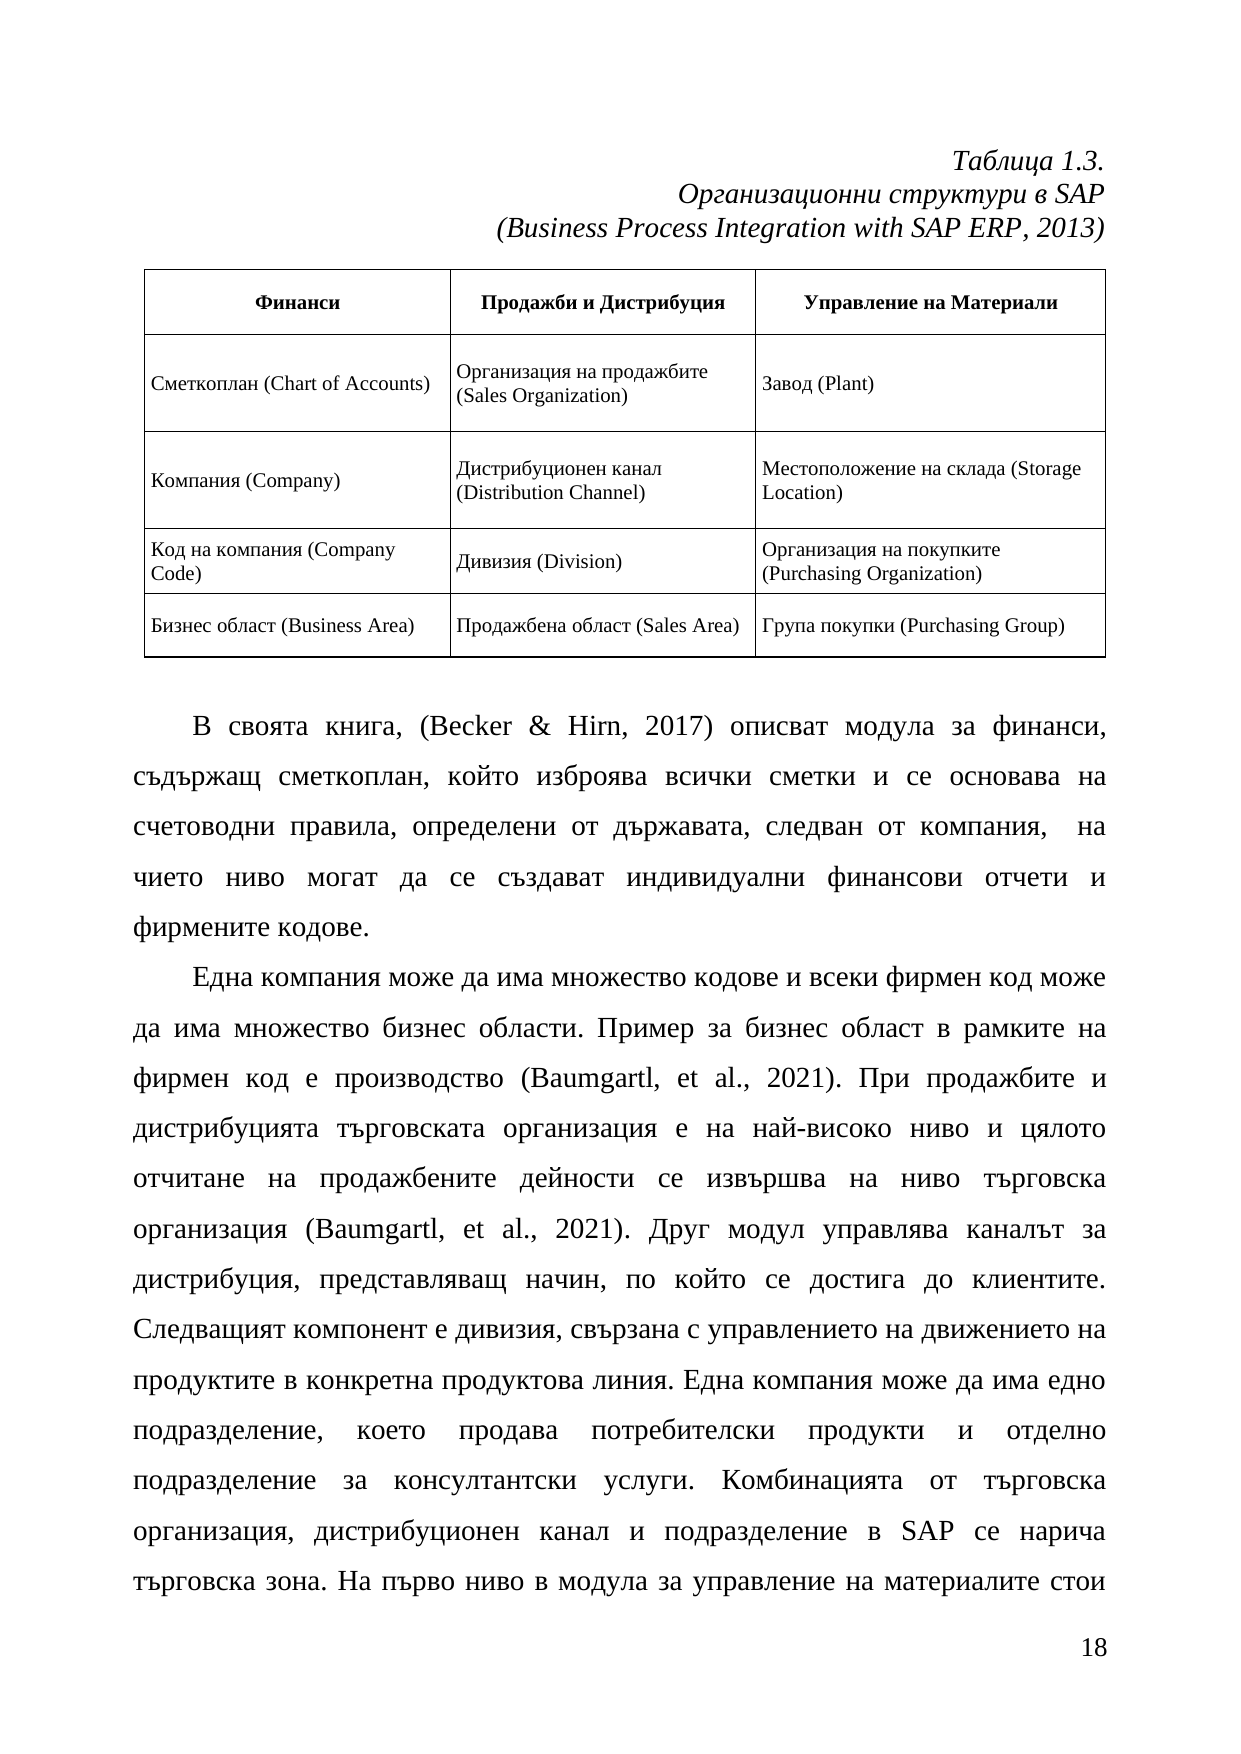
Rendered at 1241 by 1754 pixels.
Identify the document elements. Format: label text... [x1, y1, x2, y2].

table_cell Компания (Company) [145, 432, 450, 528]
table_header Управление на Материали [756, 270, 1105, 334]
table_cell Бизнес област (Business Area) [145, 594, 450, 656]
table_cell Организация на продажбите (Sales Organization) [451, 335, 755, 431]
table_cell Продажбена област (Sales Area) [451, 594, 755, 656]
table_cell Дистрибуционен канал (Distribution Channel) [451, 432, 755, 528]
table_header Финанси [145, 270, 450, 334]
table_cell Дивизия (Division) [451, 529, 755, 593]
table_cell Организация на покупките (Purchasing Organization) [756, 529, 1105, 593]
table_cell Група покупки (Purchasing Group) [756, 594, 1105, 656]
table_cell Завод (Plant) [756, 335, 1105, 431]
table_cell Местоположение на склада (Storage Location) [756, 432, 1105, 528]
text В своята книга, описват модула за финанси, съдържащ сметкоплан, който изброява всички сметки и се основава на счетоводни правила, определени от държавата, следван от компания, на чието ниво могат да се създават индивидуални финансови отчети и фирмените кодове. [133, 708, 1107, 943]
table_cell Код на компания (Company Code) [145, 529, 450, 593]
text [133, 959, 1107, 1597]
title Таблица 1.3. Организационни структури в SAP (Business Process Integration with SAP ERP, 2013) [133, 143, 1107, 244]
table_header Продажби и Дистрибуция [451, 270, 755, 334]
table_cell Сметкоплан (Chart of Accounts) [145, 335, 450, 431]
